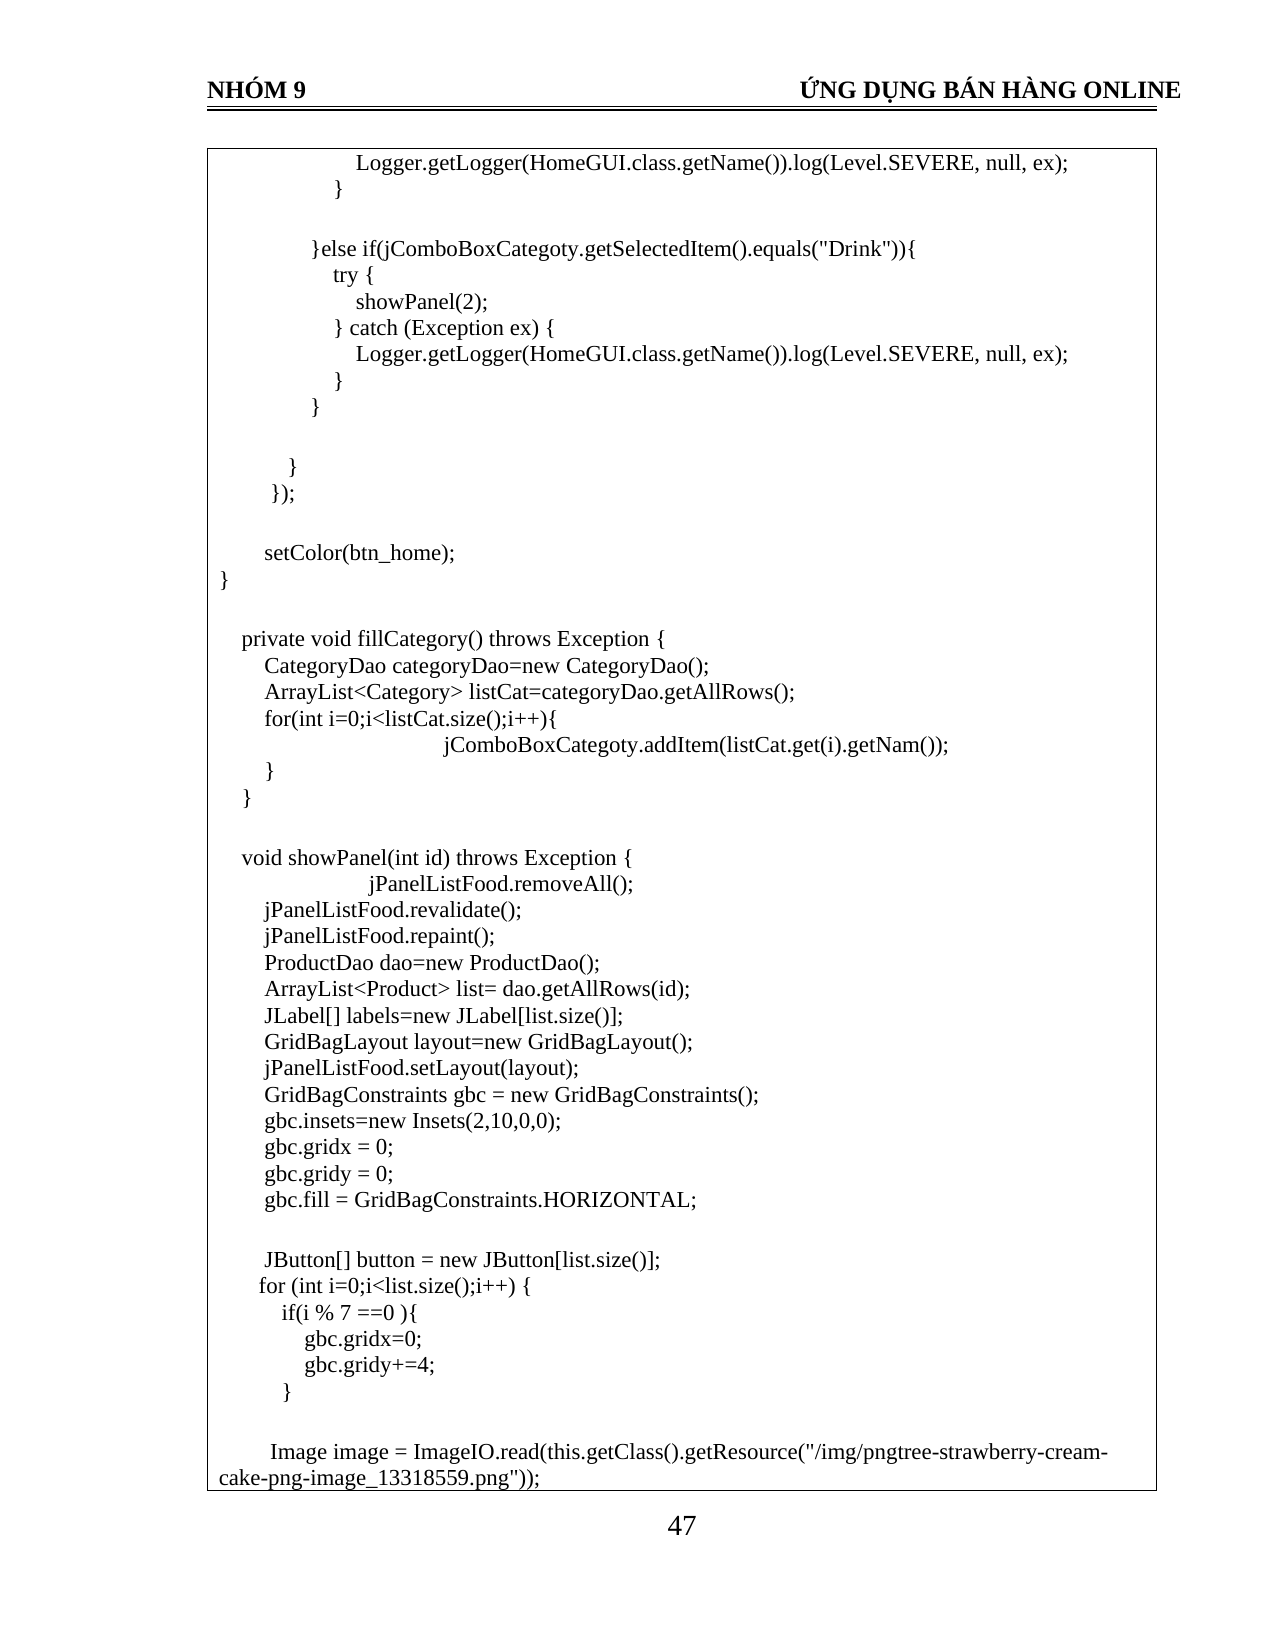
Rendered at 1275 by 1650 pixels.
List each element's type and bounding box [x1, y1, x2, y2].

table_header [208, 149, 1156, 1490]
